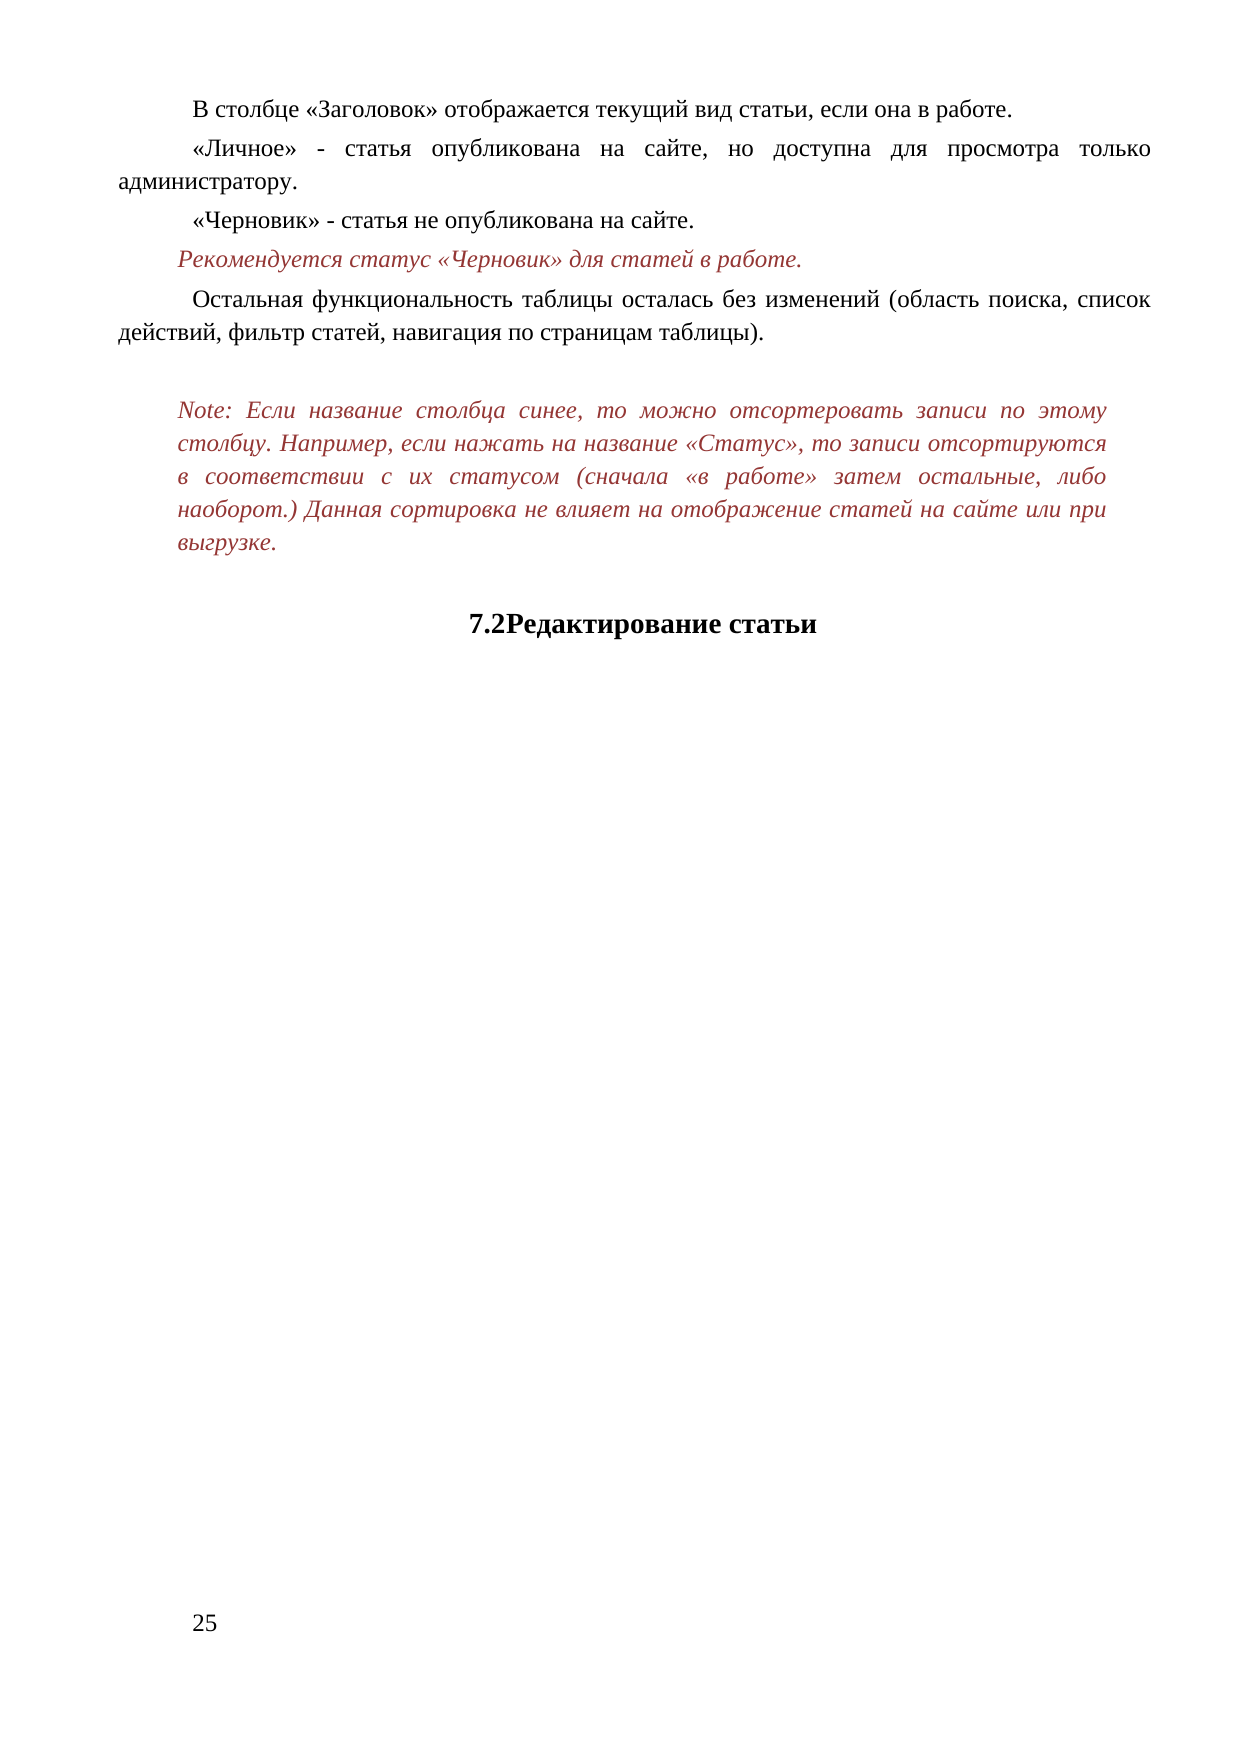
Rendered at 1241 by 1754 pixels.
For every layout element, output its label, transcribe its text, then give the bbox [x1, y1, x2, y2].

text «Черновик» - статья не опубликована на сайте. [118, 205, 1152, 234]
text Note: Если название столбца синее, то можно отсортеровать записи по этому столбцу. Например, если нажать на название «Статус», то записи отсортируются в соответствии с их статусом (сначала «в работе» затем остальные, либо наоборот.) Данная сортировка не влияет на отображение статей на сайте или при выгрузке. [177, 395, 1107, 556]
text Остальная функциональность таблицы осталась без изменений (область поиска, список действий, фильтр статей, навигация по страницам таблицы). [118, 284, 1152, 346]
text Рекомендуется статус «Черновик» для статей в работе. [177, 244, 1107, 273]
text Редактирование статьи [134, 606, 1152, 639]
text В столбце «Заголовок» отображается текущий вид статьи, если она в работе. [118, 94, 1152, 122]
text «Личное» - статья опубликована на сайте, но доступна для просмотра только администратору. [118, 133, 1152, 195]
